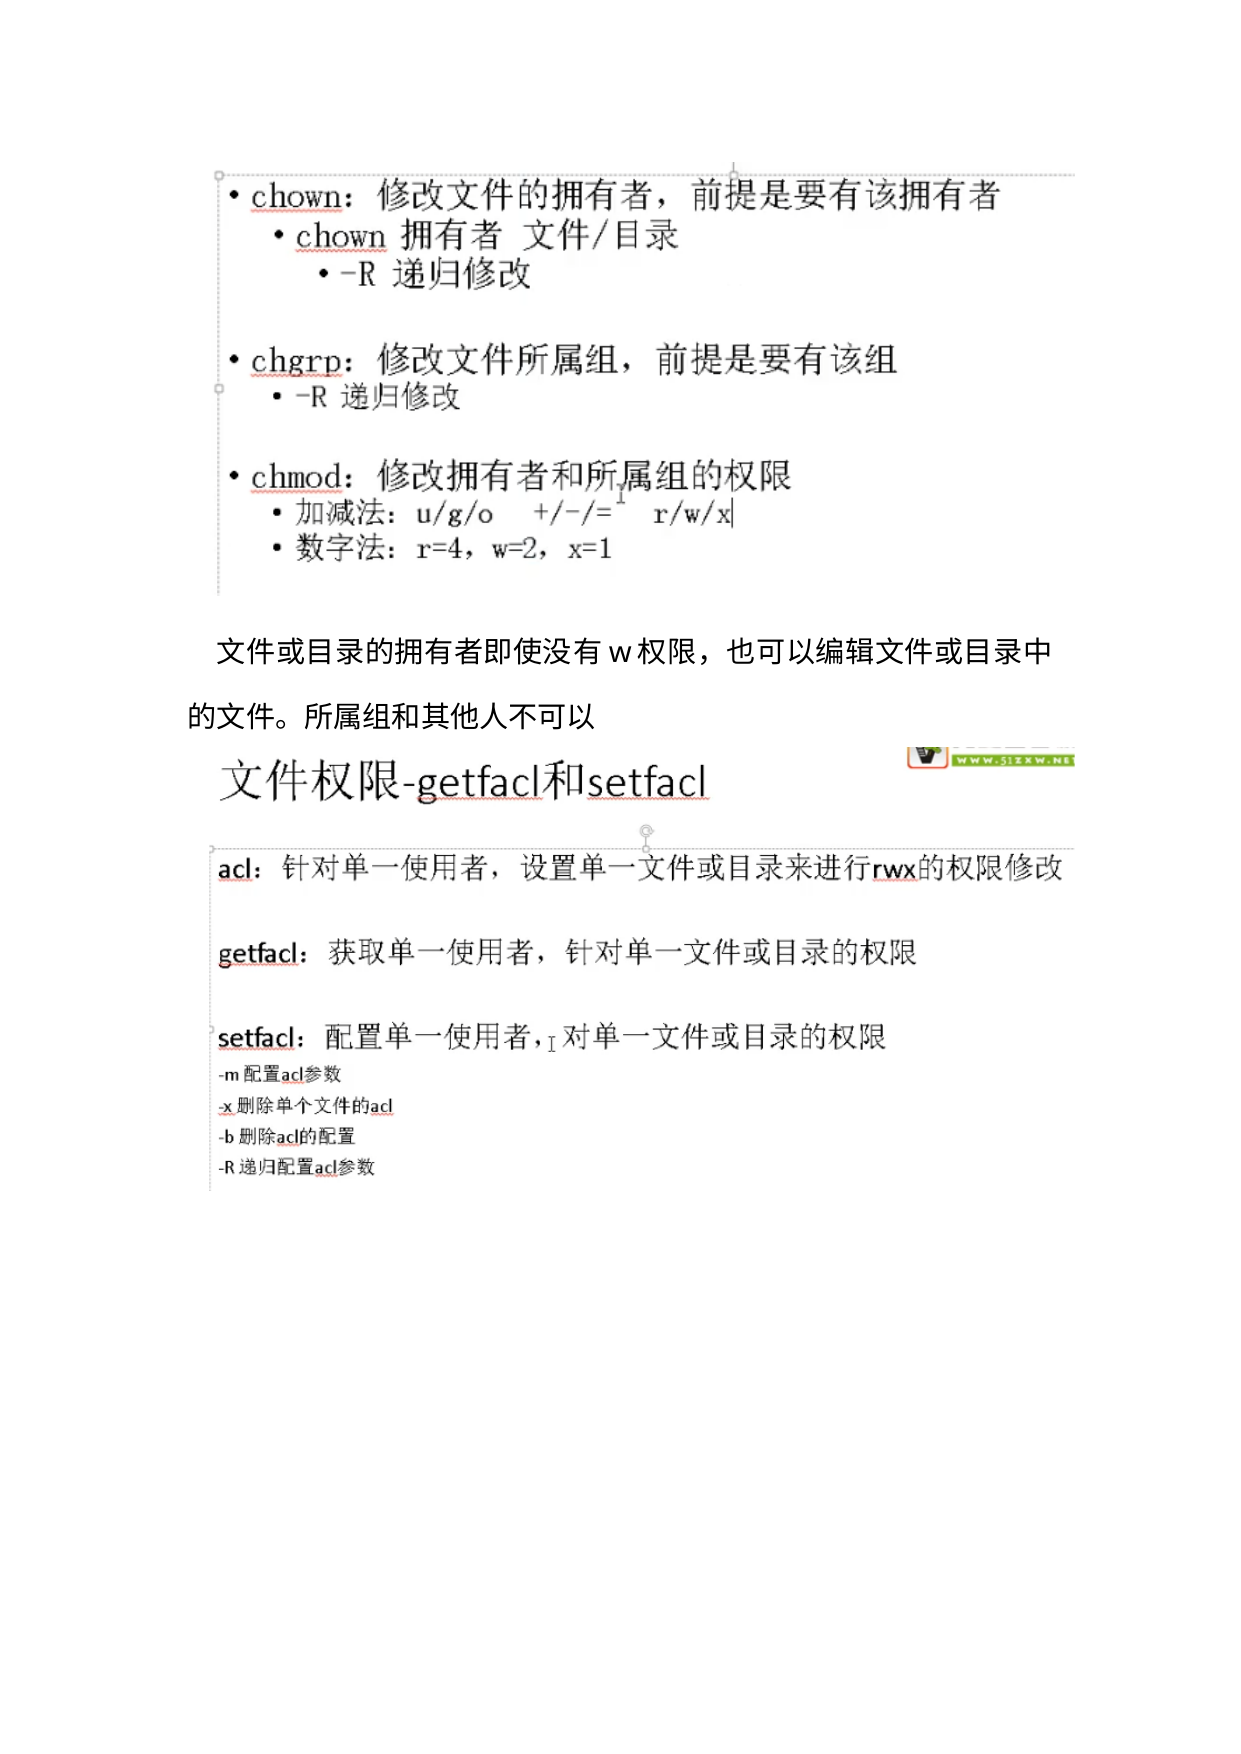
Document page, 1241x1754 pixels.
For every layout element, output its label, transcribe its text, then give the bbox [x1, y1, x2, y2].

picture [209, 162, 1075, 596]
picture [209, 747, 1075, 1191]
text 文件或目录的拥有者即使没有w权限，也可以编辑文件或目录中的文件。所属组和其他人不可以 [187, 617, 1053, 747]
